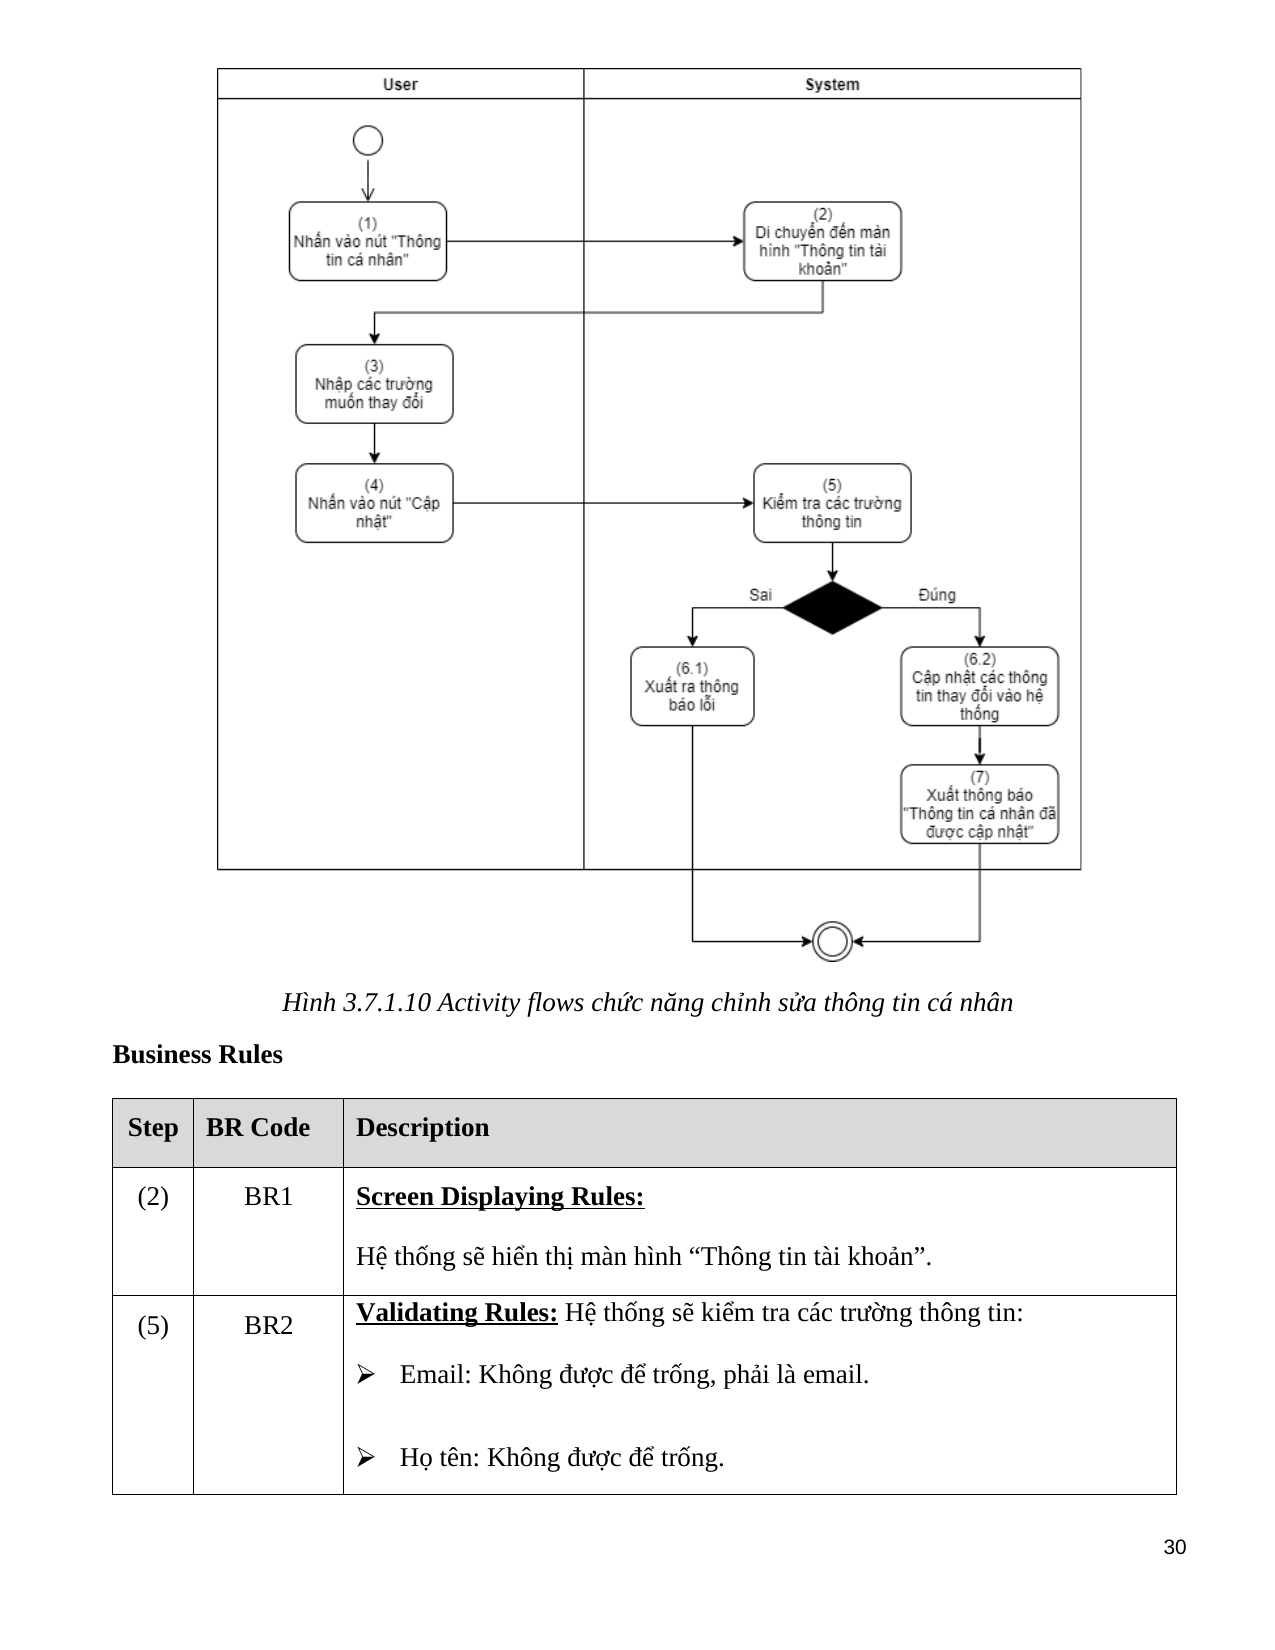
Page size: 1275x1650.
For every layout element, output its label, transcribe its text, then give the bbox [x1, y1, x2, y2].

table_cell BR2 [194, 1296, 343, 1494]
table_cell (2) [113, 1168, 193, 1295]
table_header Step [113, 1099, 193, 1167]
table_header BR Code [194, 1099, 343, 1167]
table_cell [344, 1296, 1176, 1494]
table_header Description [344, 1099, 1176, 1167]
text Business Rules [112, 1038, 1186, 1070]
table_cell Screen Displaying Rules: Hệ thống sẽ hiển thị màn hình “Thông tin tài khoản”. [344, 1168, 1176, 1295]
table_cell (5) [113, 1296, 193, 1494]
picture [217, 68, 1082, 962]
table_cell BR1 [194, 1168, 343, 1295]
